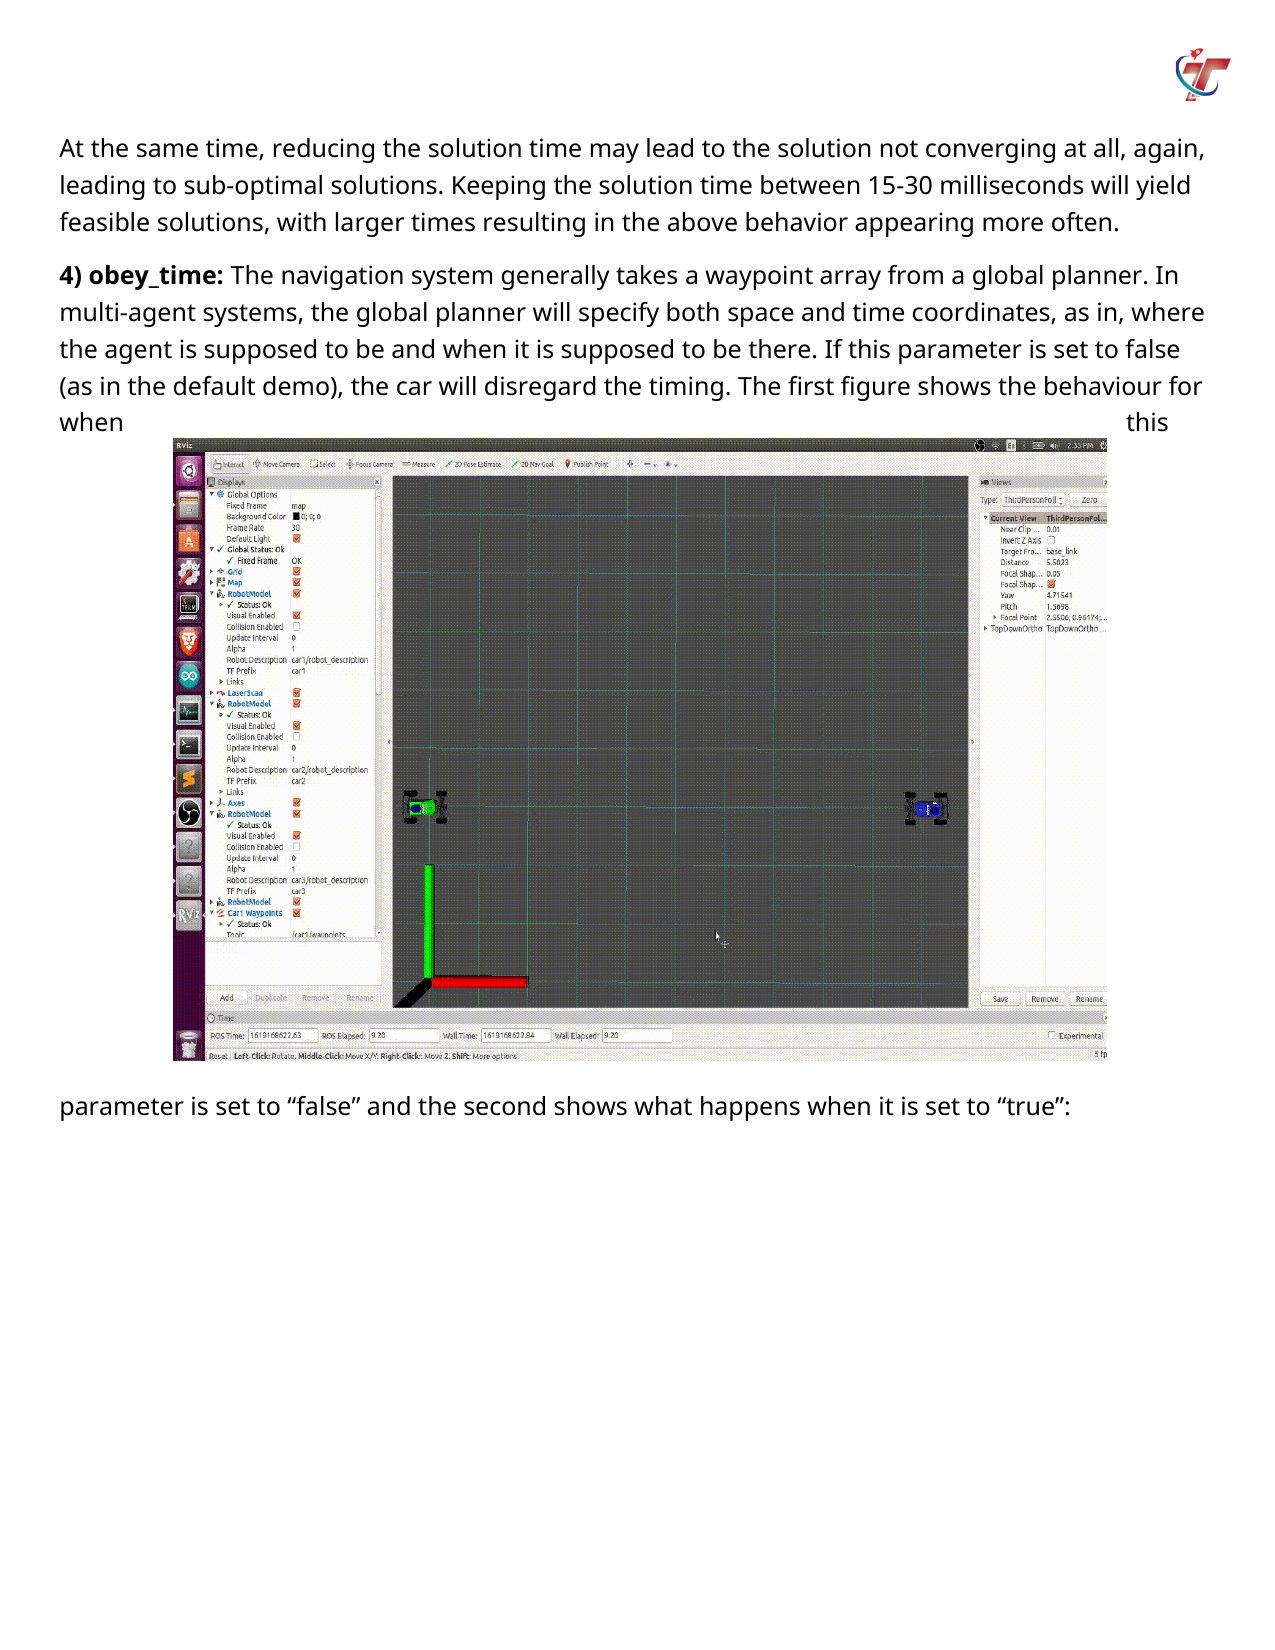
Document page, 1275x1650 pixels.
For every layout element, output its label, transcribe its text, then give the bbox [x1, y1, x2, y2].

picture [173, 438, 1107, 1060]
picture [1175, 45, 1231, 101]
text At the same time, reducing the solution time may lead to the solution not converging at all, again, leading to sub-optimal solutions. Keeping the solution time between 15-30 milliseconds will yield feasible solutions, with larger times resulting in the above behavior appearing more often. [59, 131, 1216, 239]
